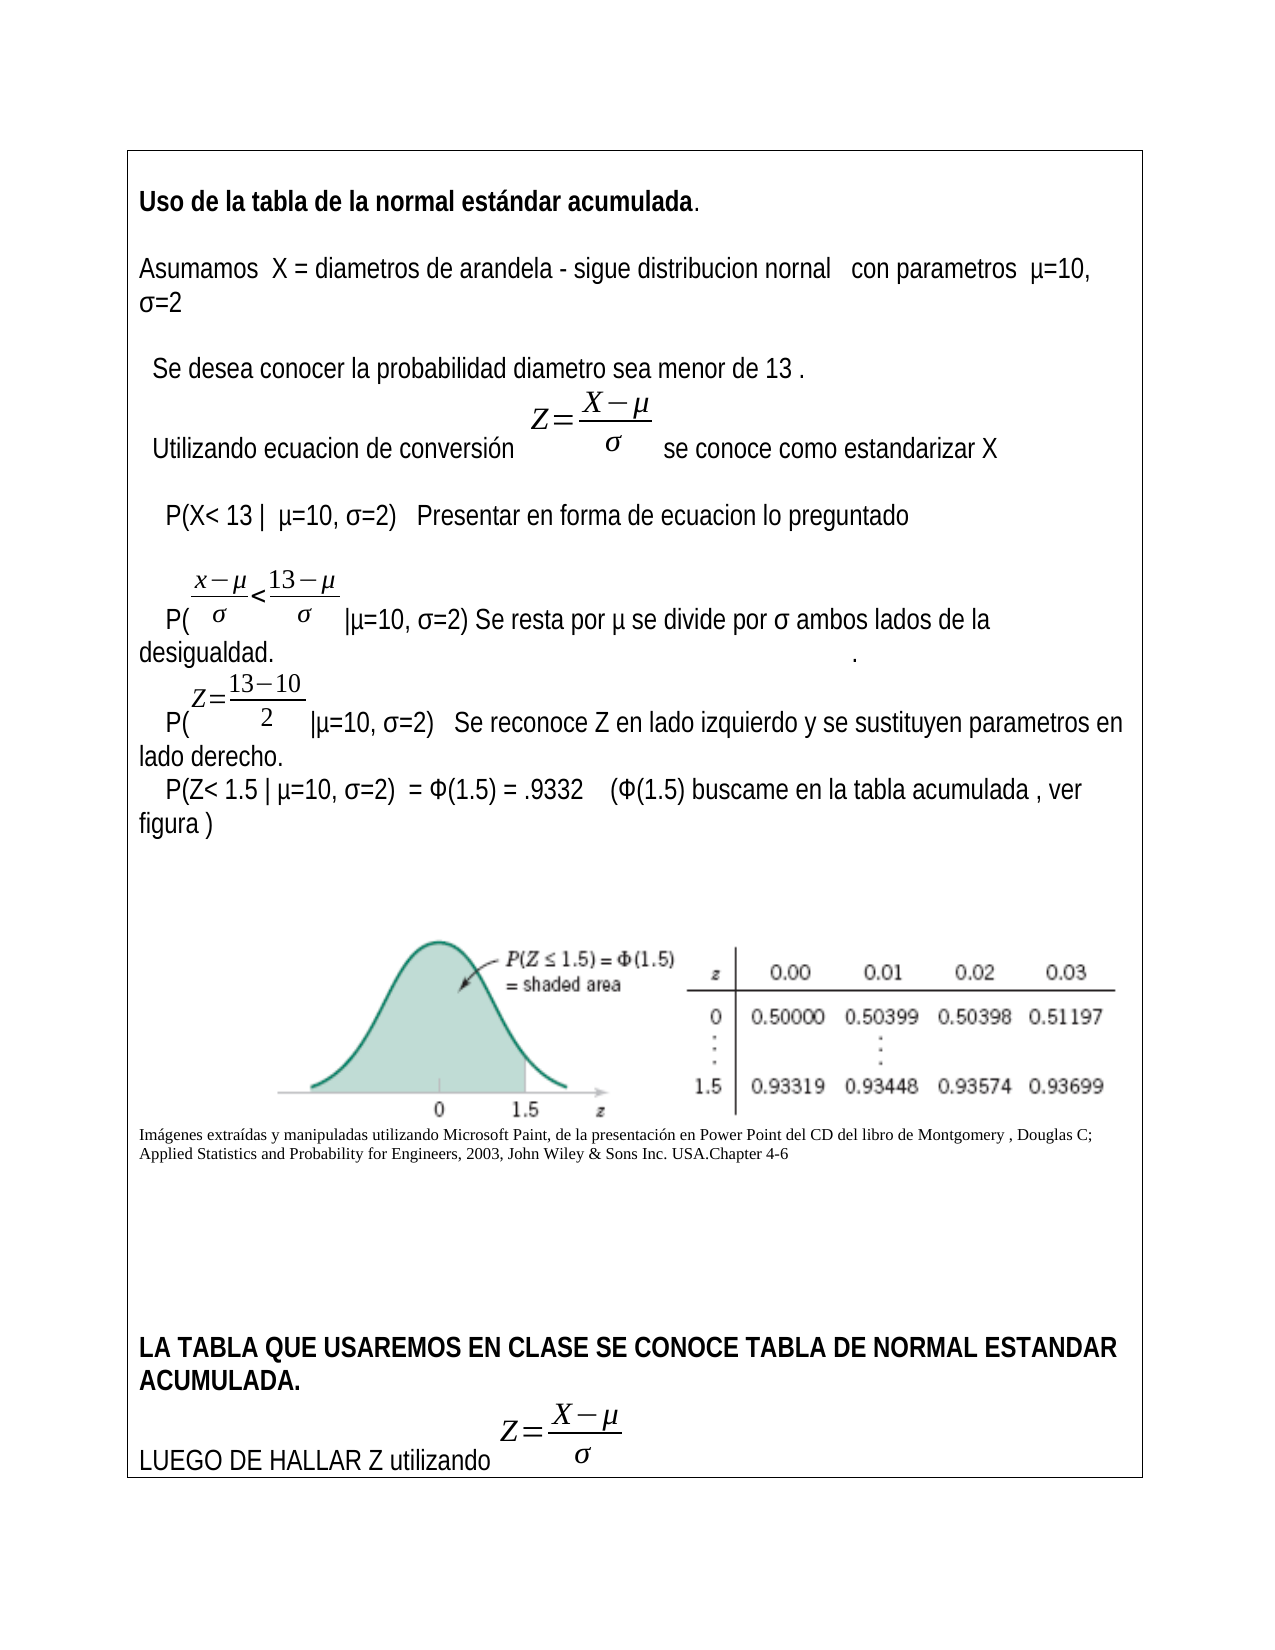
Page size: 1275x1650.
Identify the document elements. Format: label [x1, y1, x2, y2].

table_cell [128, 151, 1142, 1477]
